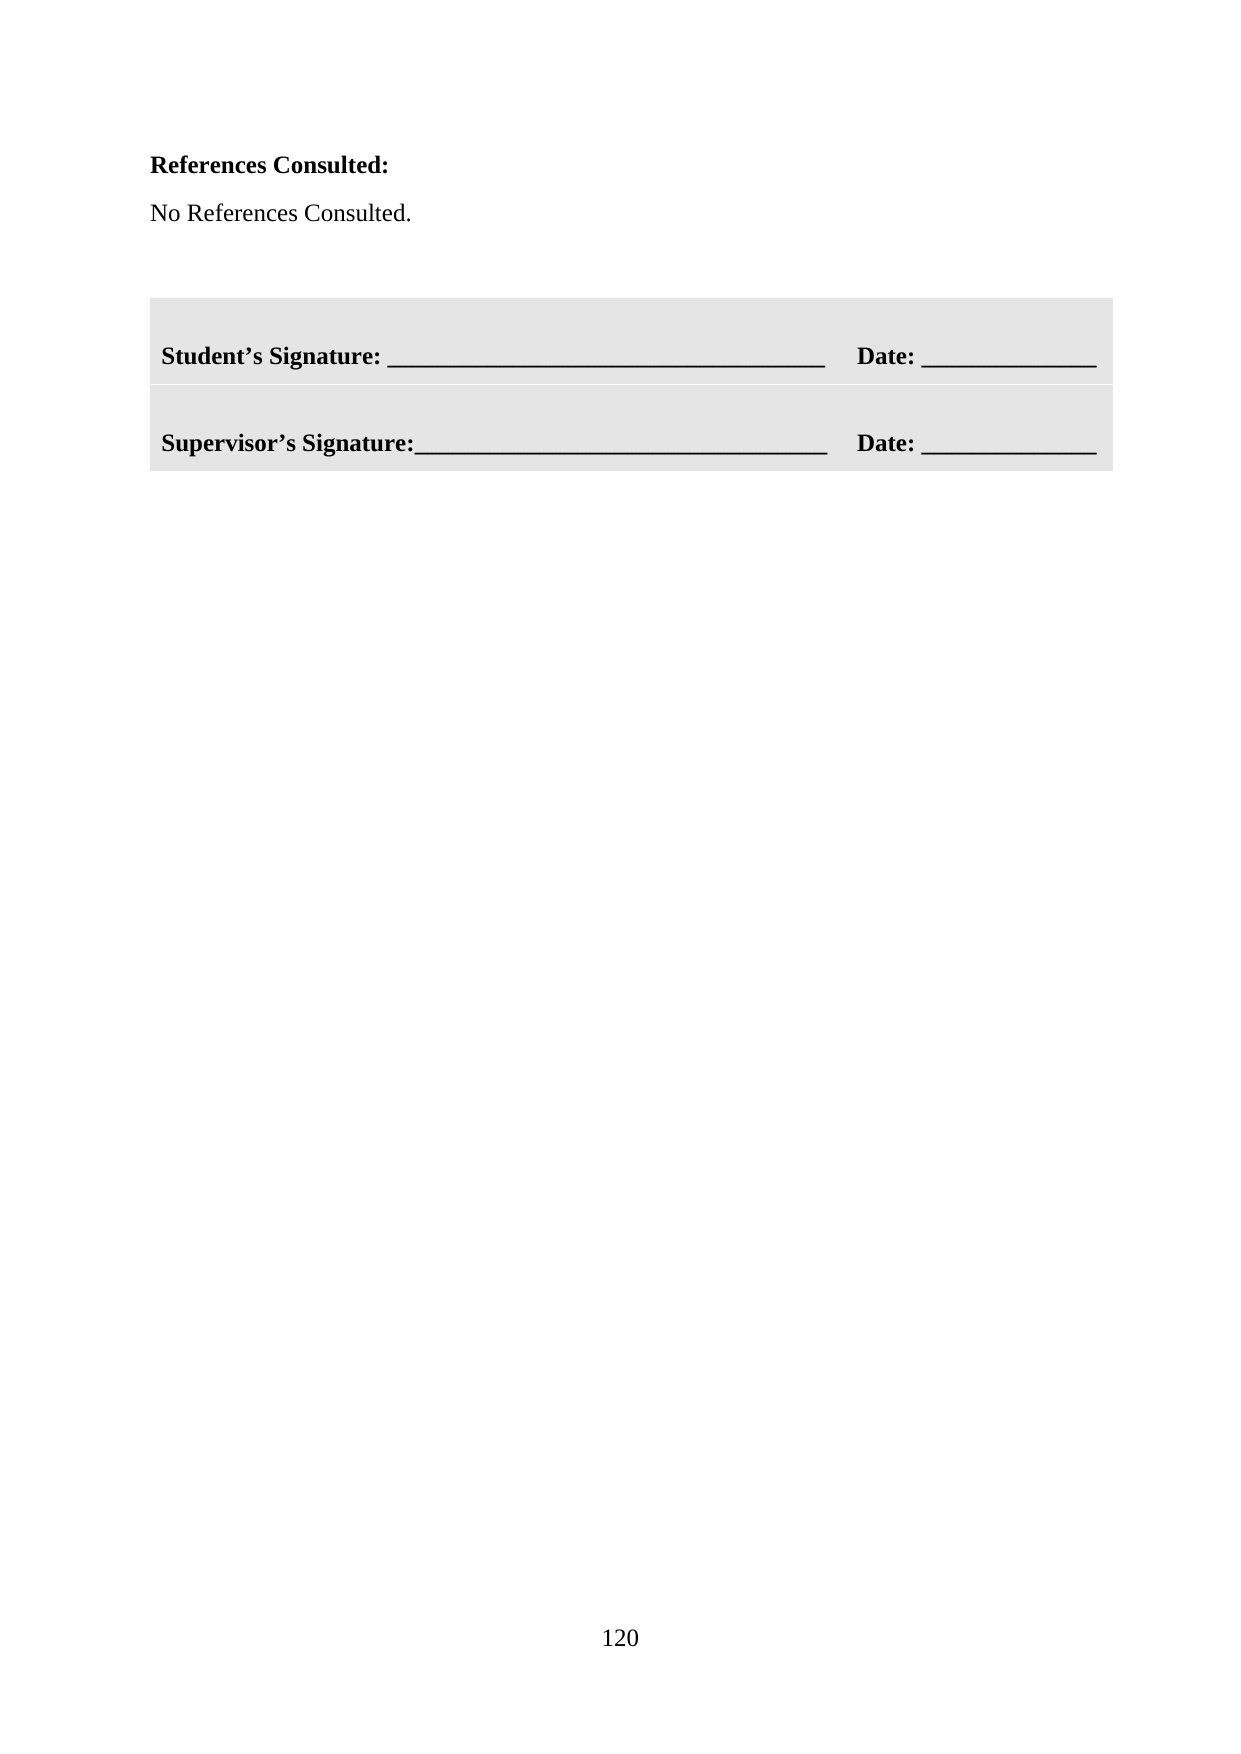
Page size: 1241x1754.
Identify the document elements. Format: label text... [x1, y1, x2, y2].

text No References Consulted. [150, 198, 1090, 226]
table_header Student’s Signature: ___________________________________ [150, 298, 846, 384]
table_header Date: ______________ [846, 298, 1113, 384]
table_cell Date: ______________ [846, 385, 1113, 471]
table_cell Supervisor’s Signature:_________________________________ [150, 385, 846, 471]
text References Consulted: [150, 150, 1090, 179]
